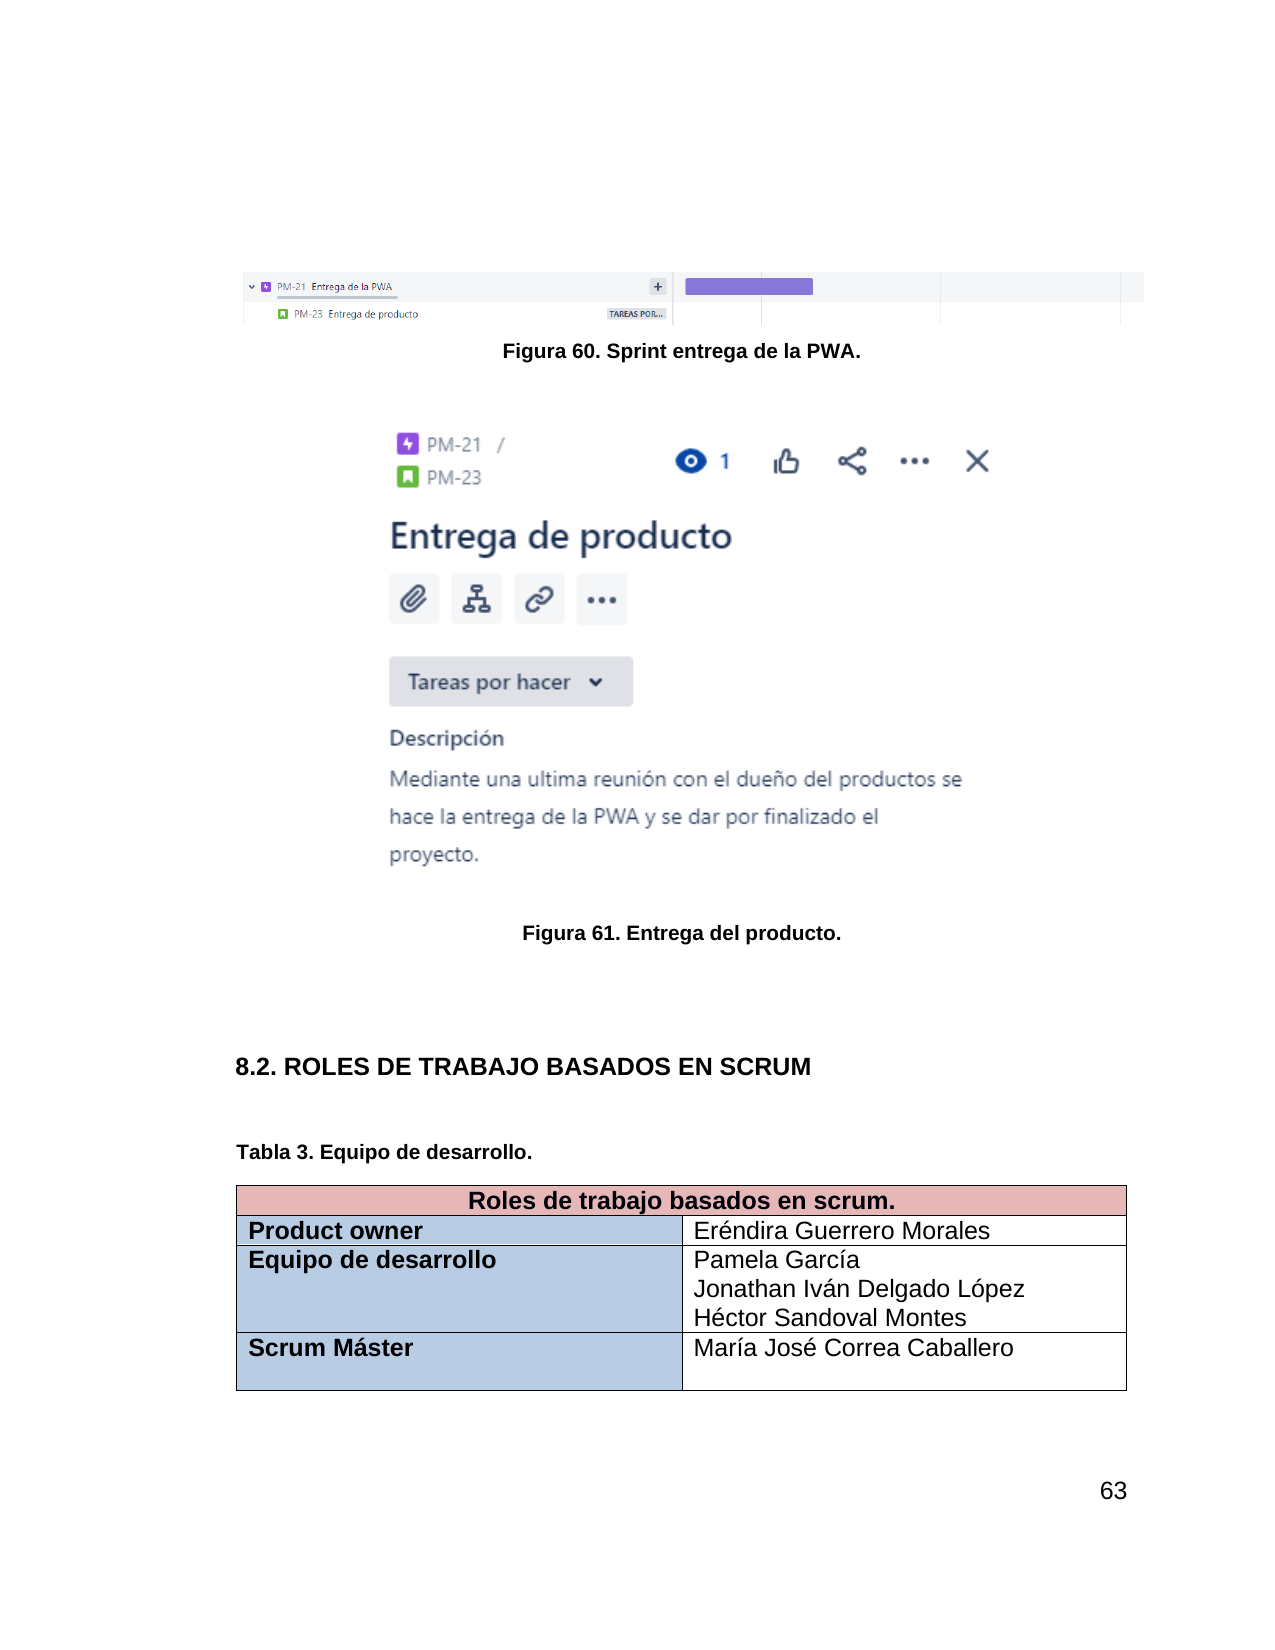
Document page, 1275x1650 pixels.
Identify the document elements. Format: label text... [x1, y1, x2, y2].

table_header Roles de trabajo basados en scrum. [237, 1186, 1126, 1215]
table_cell María José Correa Caballero [683, 1333, 1126, 1390]
table_cell Equipo de desarrollo [237, 1246, 682, 1332]
text Tabla 3. Equipo de desarrollo. [236, 1140, 1127, 1164]
list 8.2. ROLES DE TRABAJO BASADOS EN SCRUM [235, 1052, 1127, 1081]
table_cell Product owner [237, 1216, 682, 1244]
text Figura 60. Sprint entrega de la PWA. [236, 338, 1127, 362]
table_cell Eréndira Guerrero Morales [683, 1216, 1126, 1244]
picture [366, 419, 998, 907]
picture [236, 272, 1144, 325]
text Figura 61. Entrega del producto. [236, 921, 1127, 945]
table_cell Scrum Máster [237, 1333, 682, 1390]
table_cell Pamela García Jonathan Iván Delgado López Héctor Sandoval Montes [683, 1246, 1126, 1332]
